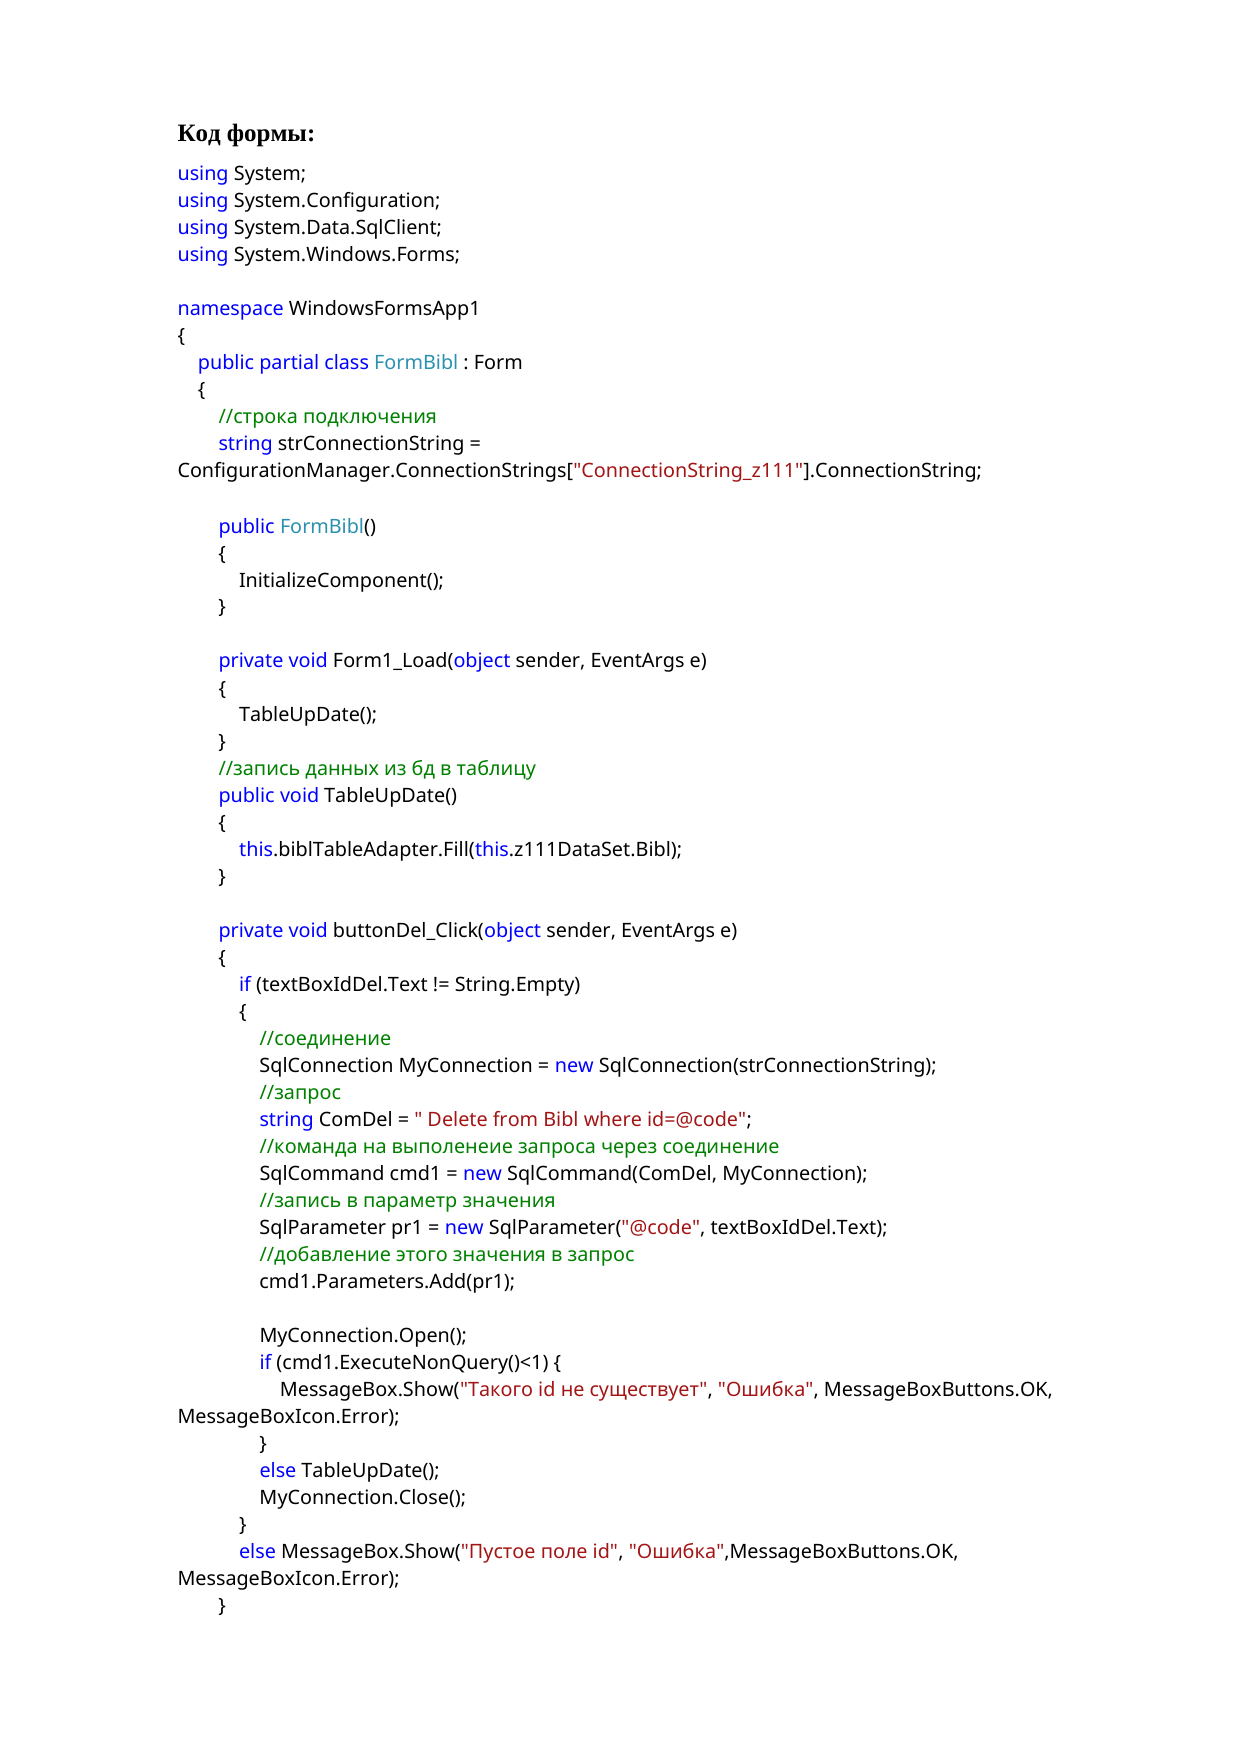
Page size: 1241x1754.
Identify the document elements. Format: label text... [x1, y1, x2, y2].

text public partial class FormBibl : Form [177, 348, 1152, 375]
text cmd1.Parameters.Add(pr1); [177, 1267, 1152, 1294]
text //запись в параметр значения [177, 1186, 1152, 1213]
text } [177, 1510, 1152, 1537]
text public FormBibl() [177, 512, 1152, 539]
text Код формы: [177, 118, 1152, 147]
text //запись данных из бд в таблицу [177, 755, 1152, 782]
text { [177, 674, 1152, 701]
text { [177, 539, 1152, 566]
text SqlCommand cmd1 = new SqlCommand(ComDel, MyConnection); [177, 1159, 1152, 1186]
text MyConnection.Open(); [177, 1321, 1152, 1348]
text } [177, 1591, 1152, 1618]
text InitializeComponent(); [177, 566, 1152, 593]
text //запрос [177, 1078, 1152, 1105]
text { [177, 997, 1152, 1024]
text MessageBox.Show("Такого id не существует", "Ошибка", MessageBoxButtons.OK, MessageBoxIcon.Error); [177, 1375, 1152, 1429]
text string strConnectionString = ConfigurationManager.ConnectionStrings["ConnectionString_z111"].ConnectionString; [177, 429, 1152, 483]
text private void buttonDel_Click(object sender, EventArgs e) [177, 917, 1152, 943]
text public void TableUpDate() [177, 782, 1152, 809]
text if (cmd1.ExecuteNonQuery()<1) { [177, 1348, 1152, 1375]
text this.biblTableAdapter.Fill(this.z111DataSet.Bibl); [177, 836, 1152, 863]
text { [177, 375, 1152, 402]
text //строка подключения [177, 402, 1152, 429]
text SqlConnection MyConnection = new SqlConnection(strConnectionString); [177, 1051, 1152, 1078]
text using System.Data.SqlClient; [177, 213, 1152, 240]
text } [177, 728, 1152, 755]
text MyConnection.Close(); [177, 1483, 1152, 1510]
text //команда на выполенеие запроса через соединение [177, 1132, 1152, 1159]
text using System.Configuration; [177, 186, 1152, 213]
text } [177, 593, 1152, 620]
text TableUpDate(); [177, 701, 1152, 728]
text SqlParameter pr1 = new SqlParameter("@code", textBoxIdDel.Text); [177, 1213, 1152, 1240]
text string ComDel = " Delete from Bibl where id=@code"; [177, 1105, 1152, 1132]
text using System.Windows.Forms; [177, 240, 1152, 267]
text private void Form1_Load(object sender, EventArgs e) [177, 647, 1152, 674]
text using System; [177, 159, 1152, 186]
text else TableUpDate(); [177, 1456, 1152, 1483]
text else MessageBox.Show("Пустое поле id", "Ошибка",MessageBoxButtons.OK, MessageBoxIcon.Error); [177, 1537, 1152, 1591]
text { [177, 943, 1152, 971]
text //добавление этого значения в запрос [177, 1240, 1152, 1267]
text namespace WindowsFormsApp1 [177, 294, 1152, 321]
text { [177, 321, 1152, 348]
text } [177, 863, 1152, 889]
text } [177, 1429, 1152, 1456]
text if (textBoxIdDel.Text != String.Empty) [177, 971, 1152, 997]
text //соединение [177, 1024, 1152, 1051]
text { [177, 809, 1152, 836]
